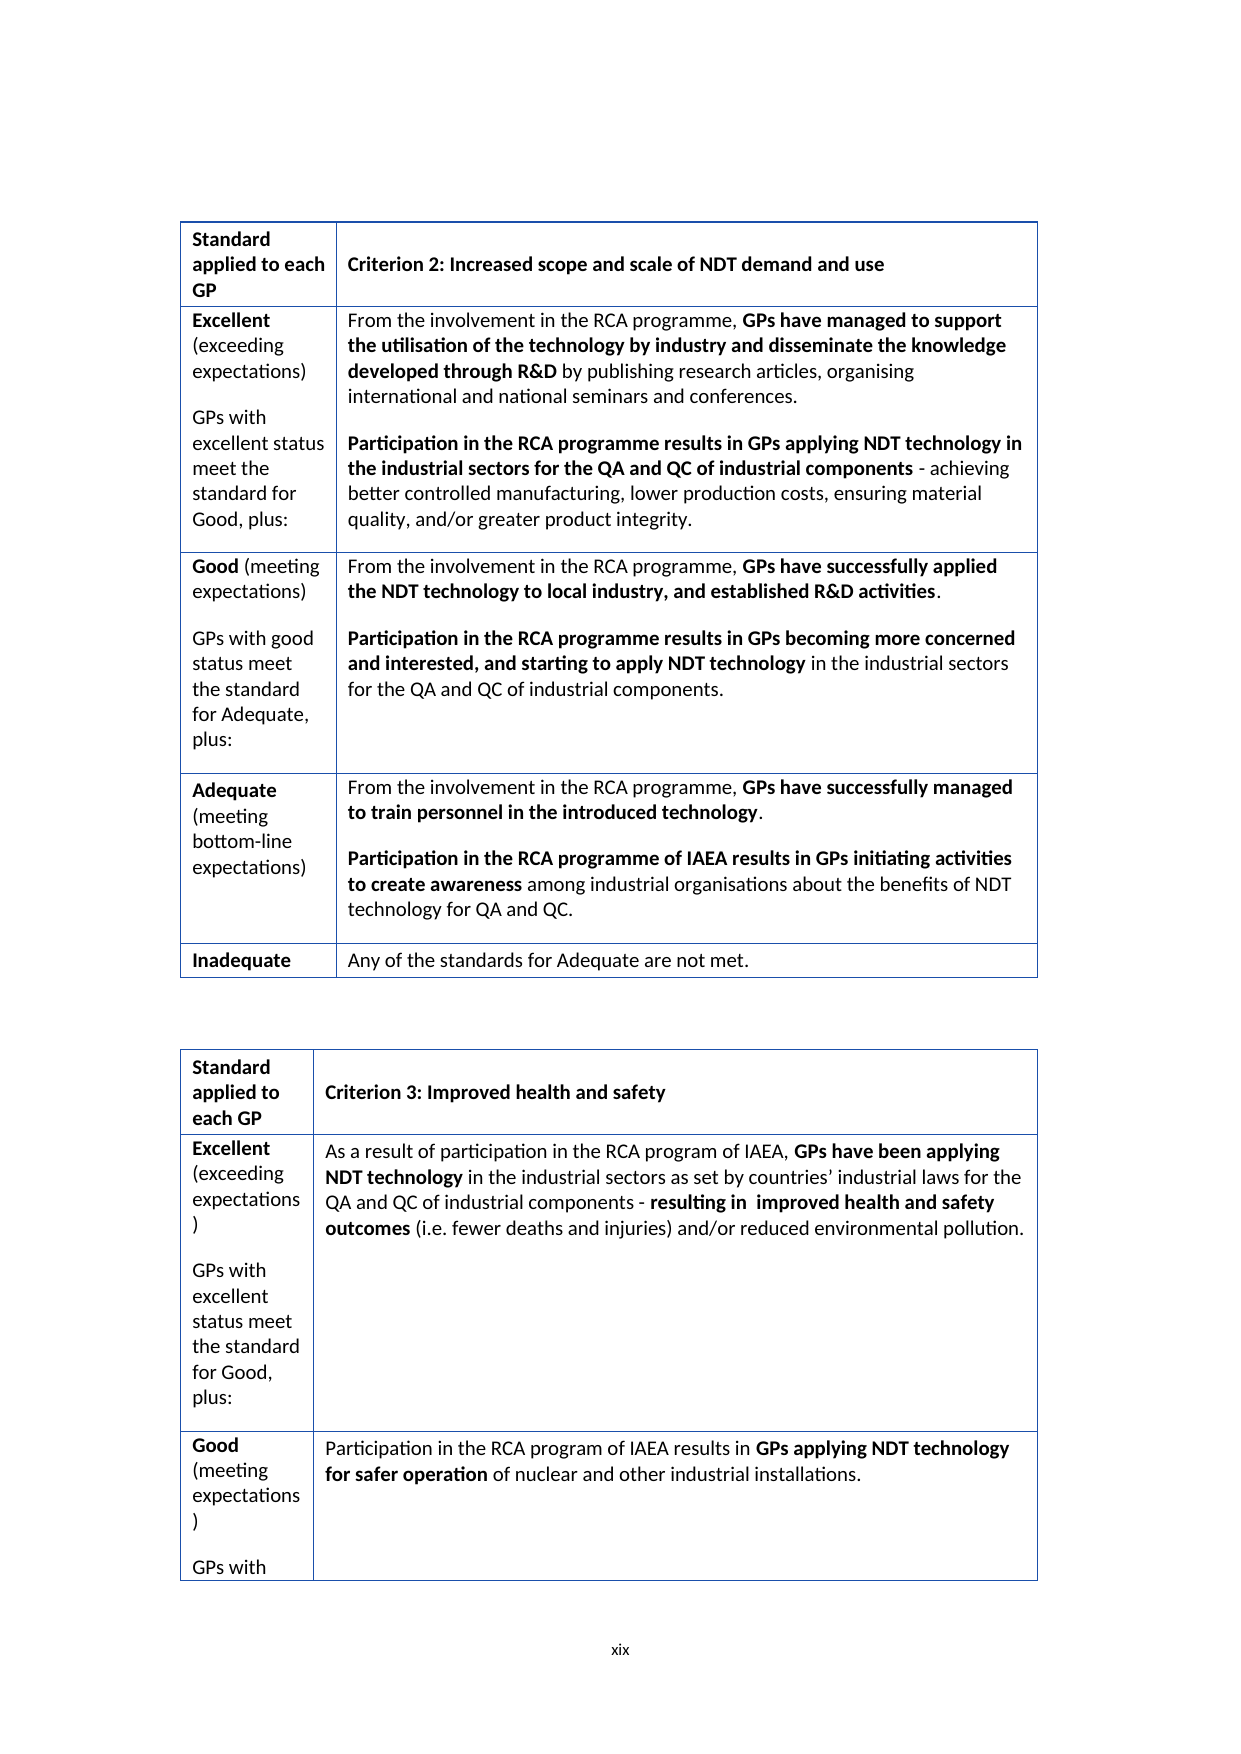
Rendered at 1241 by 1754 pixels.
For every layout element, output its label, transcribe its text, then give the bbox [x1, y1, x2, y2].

table_cell From the involvement in the RCA programme, GPs have managed to support the utilisation of the technology by industry and disseminate the knowledge developed through R&D by publishing research articles, organising international and national seminars and conferences. Participation in the RCA programme results in GPs applying NDT technology in the industrial sectors for the QA and QC of industrial components - achieving better controlled manufacturing, lower production costs, ensuring material quality, and/or greater product integrity. [337, 307, 1037, 552]
table_cell As a result of participation in the RCA program of IAEA, GPs have been applying NDT technology in the industrial sectors as set by countries’ industrial laws for the QA and QC of industrial components - resulting in improved health and safety outcomes (i.e. fewer deaths and injuries) and/or reduced environmental pollution. [314, 1135, 1037, 1431]
table_cell From the involvement in the RCA programme, GPs have successfully managed to train personnel in the introduced technology. Participation in the RCA programme of IAEA results in GPs initiating activities to create awareness among industrial organisations about the benefits of NDT technology for QA and QC. [337, 774, 1037, 943]
table_cell Adequate (meeting bottom-line expectations) [181, 774, 336, 943]
table_header Criterion 3: Improved health and safety [314, 1050, 1037, 1134]
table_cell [314, 1432, 1037, 1580]
table_header Standard applied to each GP [181, 223, 336, 306]
table_cell Any of the standards for Adequate are not met. [337, 944, 1037, 977]
table_cell From the involvement in the RCA programme, GPs have successfully applied the NDT technology to local industry, and established R&D activities. Participation in the RCA programme results in GPs becoming more concerned and interested, and starting to apply NDT technology in the industrial sectors for the QA and QC of industrial components. [337, 553, 1037, 773]
table_cell Inadequate [181, 944, 336, 977]
table_cell Excellent (exceeding expectations) GPs with excellent status meet the standard for Good, plus: [181, 307, 336, 552]
table_cell Good (meeting expectations) GPs with good status meet the standard for Adequate, plus: [181, 553, 336, 773]
table_header Criterion 2: Increased scope and scale of NDT demand and use [337, 223, 1037, 306]
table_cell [181, 1432, 313, 1580]
table_header Standard applied to each GP [181, 1050, 313, 1134]
table_cell Excellent (exceeding expectations) GPs with excellent status meet the standard for Good, plus: [181, 1135, 313, 1431]
